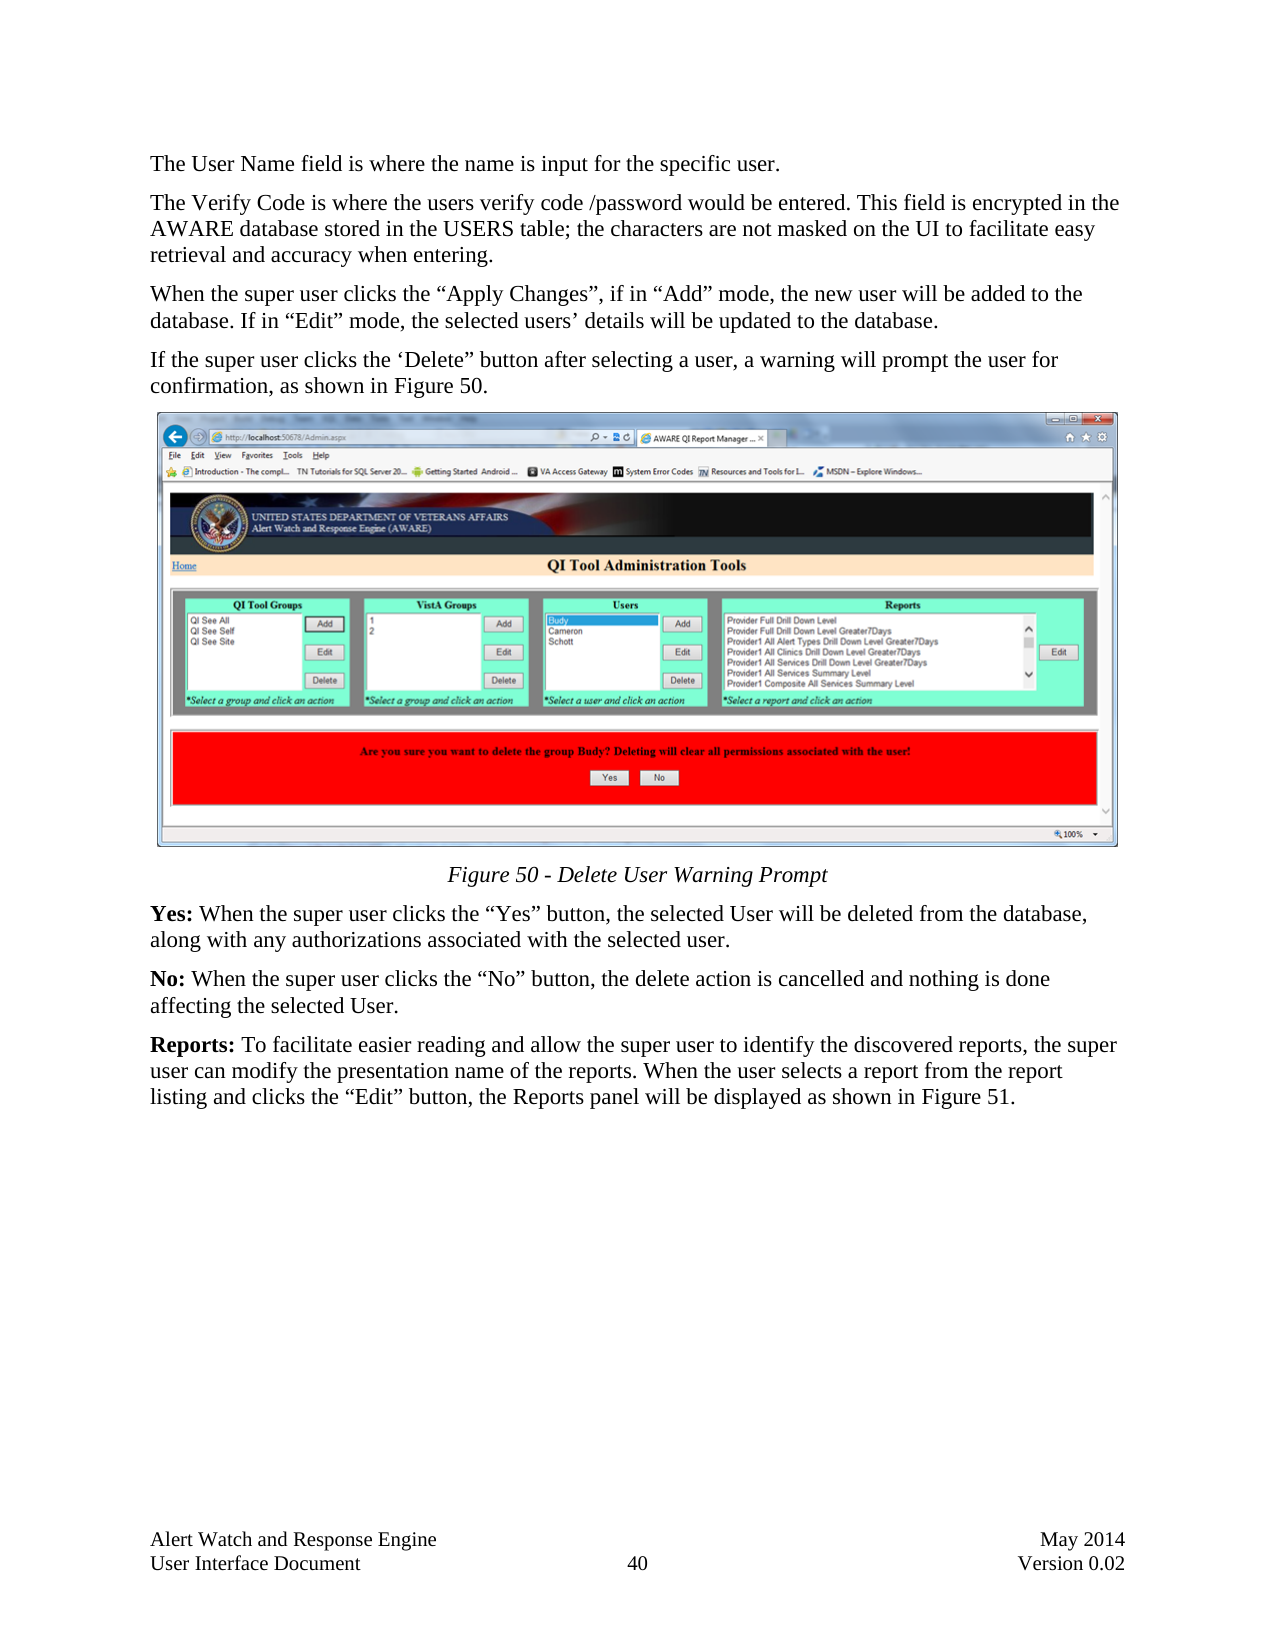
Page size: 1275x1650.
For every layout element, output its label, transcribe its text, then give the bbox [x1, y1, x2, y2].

text Yes: When the super user clicks the “Yes” button, the selected User will be deleted from the database, along with any authorizations associated with the selected user. [150, 900, 1125, 953]
text When the super user clicks the “Apply Changes”, if in “Add” mode, the new user will be added to the database. If in “Edit” mode, the selected users’ details will be updated to the database. [150, 280, 1125, 333]
picture [156, 410, 1119, 849]
text No: When the super user clicks the “No” button, the delete action is cancelled and nothing is done affecting the selected User. [150, 965, 1125, 1018]
text The Verify Code is where the users verify code /password would be entered. This field is encrypted in the AWARE database stored in the USERS table; the characters are not masked on the UI to facilitate easy retrieval and accuracy when entering. [150, 189, 1125, 268]
text The User Name field is where the name is input for the specific user. [150, 150, 1125, 176]
